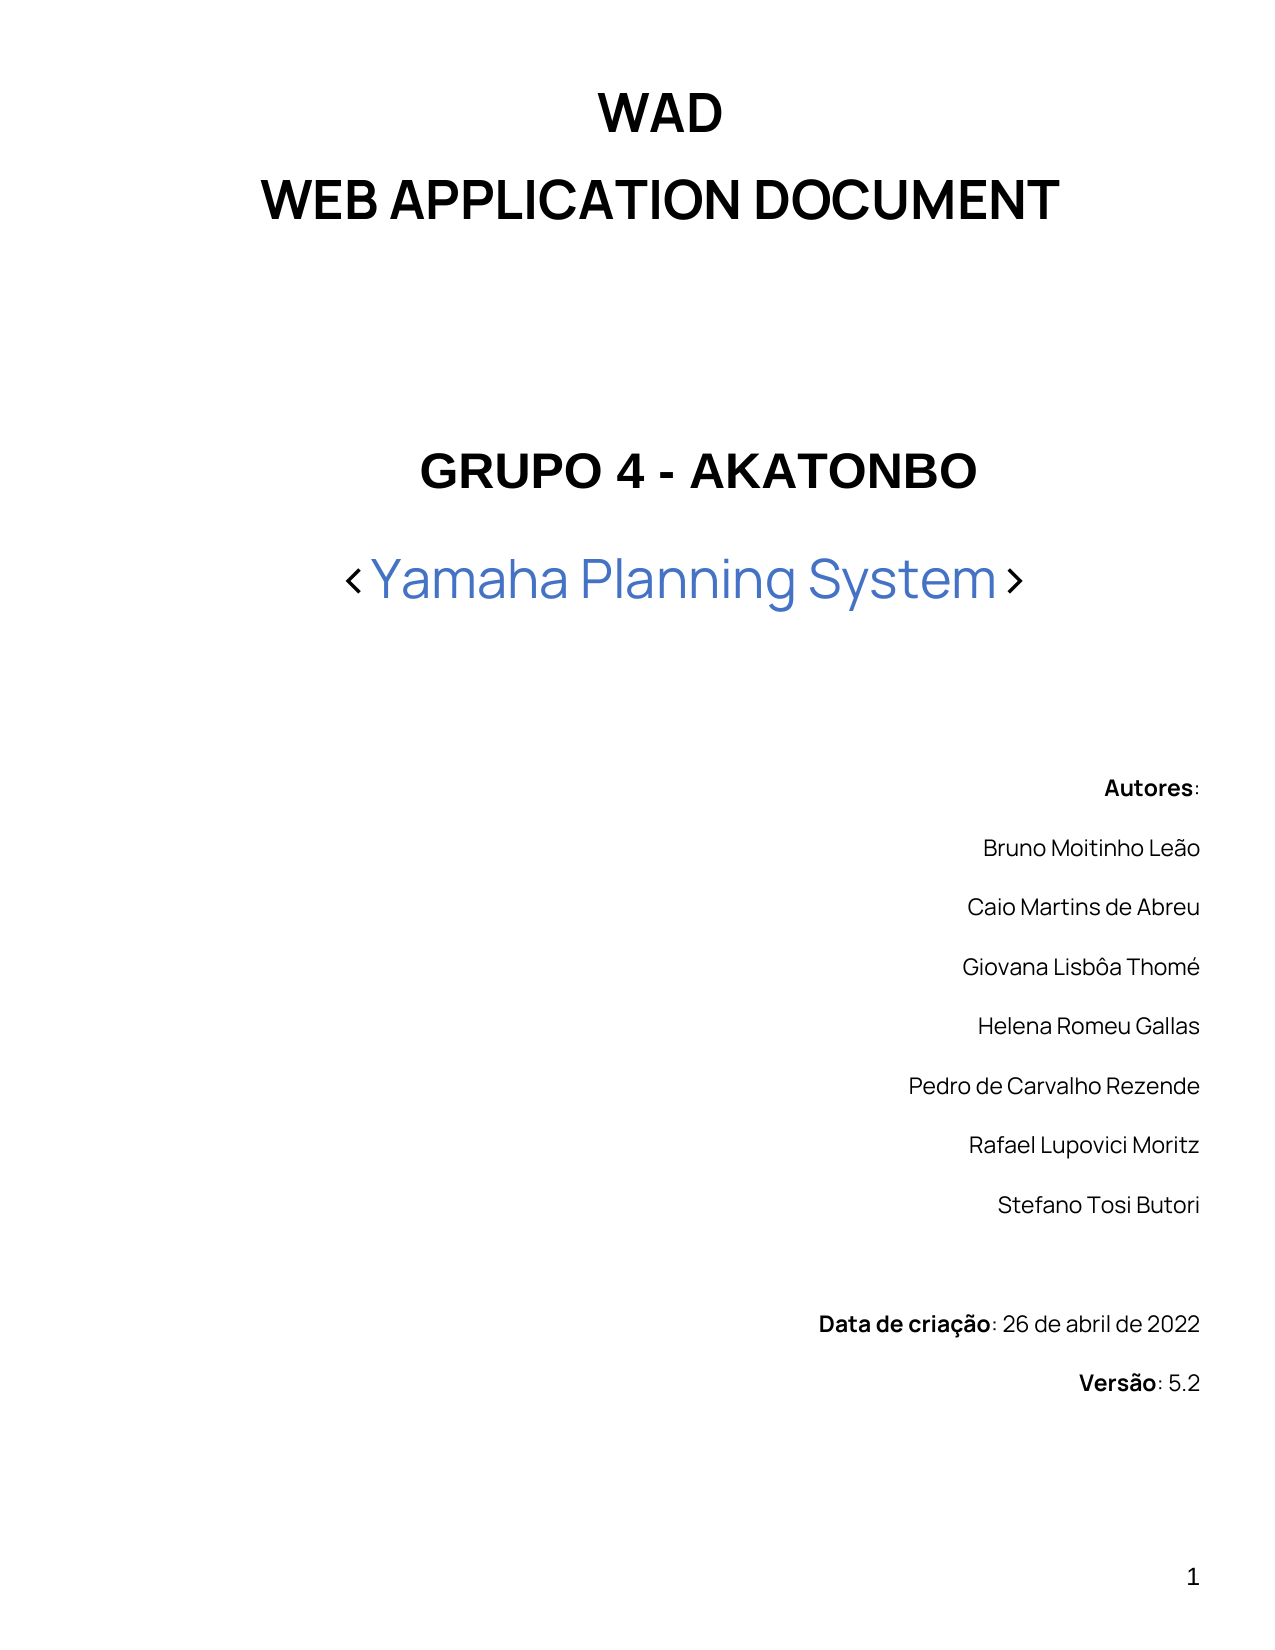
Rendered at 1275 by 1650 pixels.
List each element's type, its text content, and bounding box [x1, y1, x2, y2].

text Bruno Moitinho Leão [272, 832, 1200, 863]
text Autores: [272, 772, 1200, 803]
title WEB APPLICATION DOCUMENT [196, 161, 1125, 235]
text Versão: 5.2 [272, 1367, 1200, 1398]
title WAD [196, 75, 1125, 149]
text GRUPO 4 - AKATONBO [122, 442, 1200, 499]
text Rafael Lupovici Moritz [272, 1129, 1200, 1160]
text Pedro de Carvalho Rezende [272, 1069, 1200, 1101]
text Helena Romeu Gallas [272, 1010, 1200, 1041]
text Caio Martins de Abreu [272, 891, 1200, 922]
text Stefano Tosi Butori [272, 1188, 1200, 1220]
text Data de criação: 26 de abril de 2022 [272, 1307, 1200, 1339]
text Giovana Lisbôa Thomé [272, 951, 1200, 982]
title <Yamaha Planning System> [169, 540, 1200, 614]
